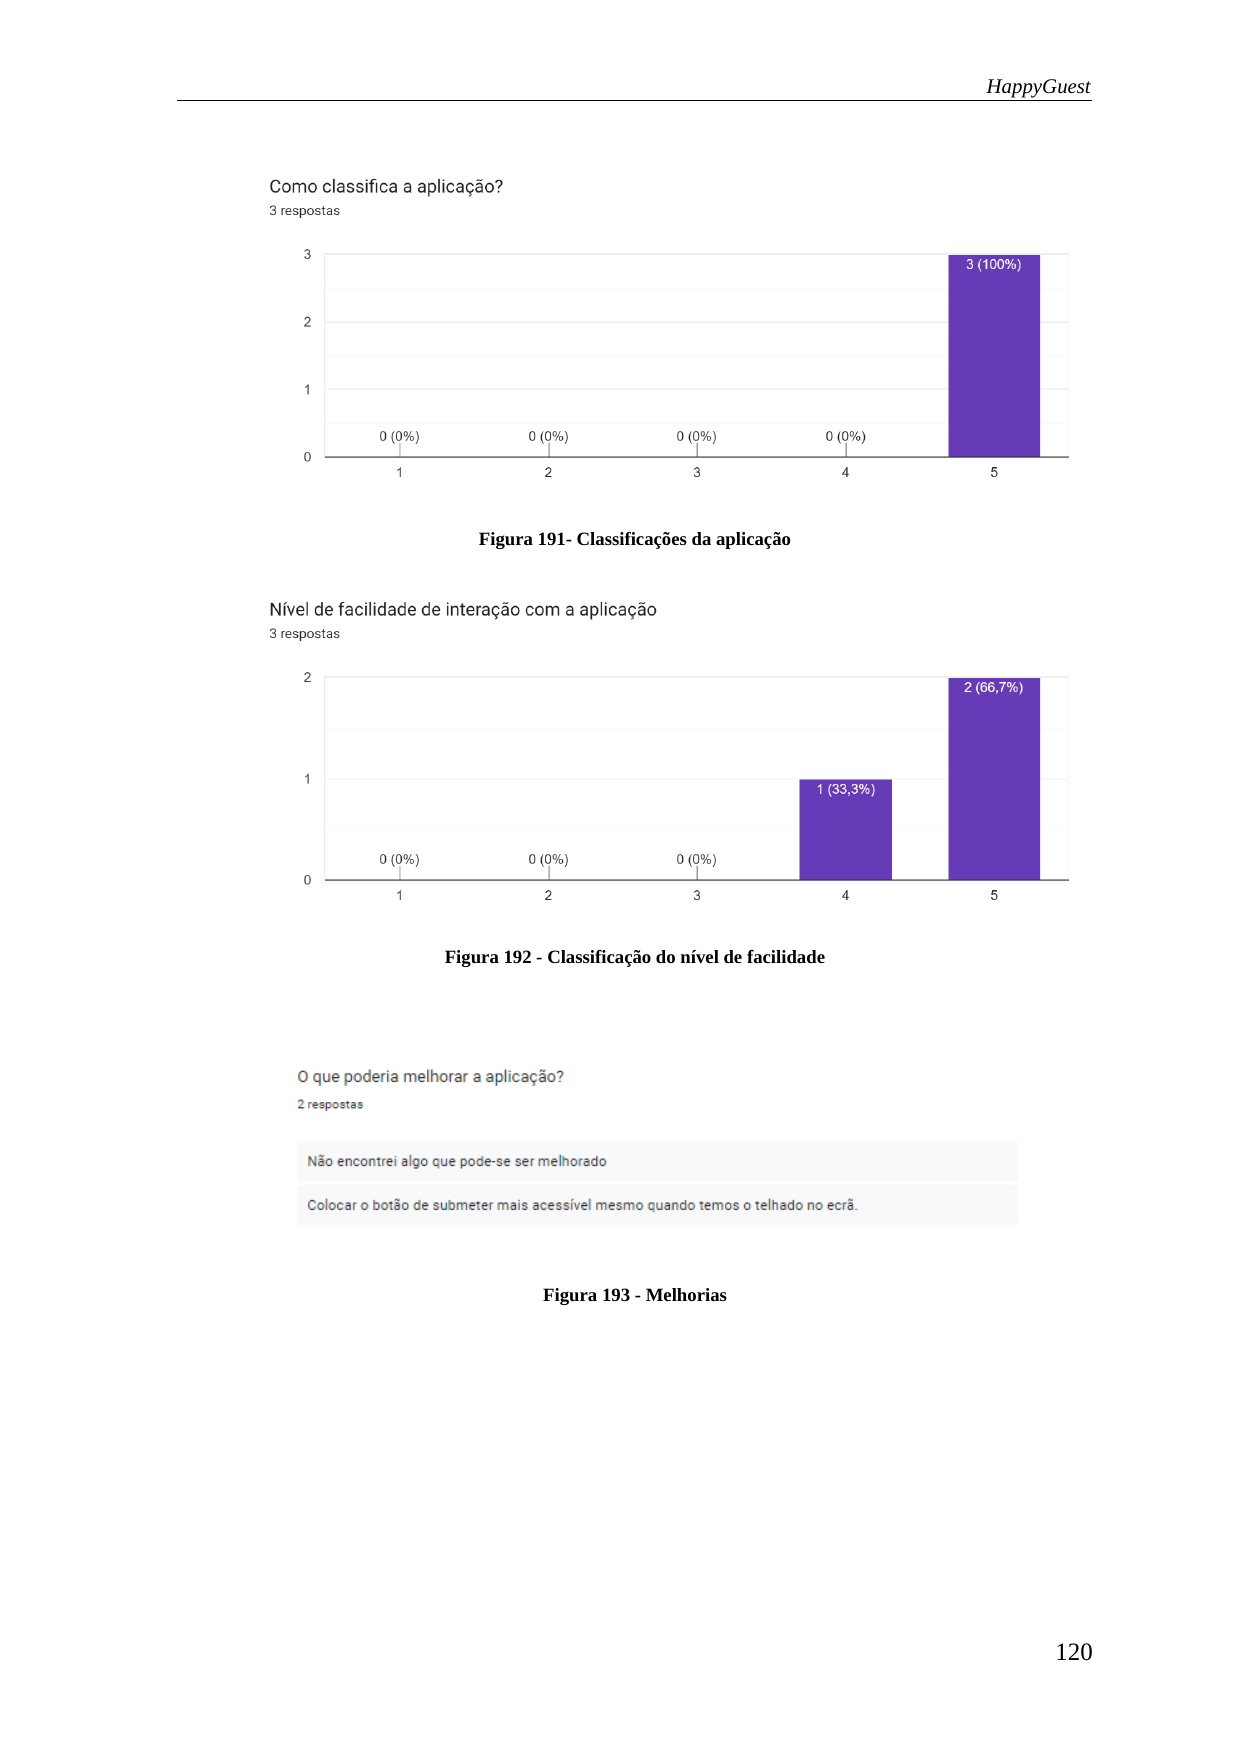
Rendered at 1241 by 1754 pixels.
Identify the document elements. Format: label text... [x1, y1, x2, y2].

picture [279, 1052, 1032, 1249]
text Figura 193 - Melhorias [177, 1284, 1092, 1306]
text Figura 191- Classificações da aplicação [177, 528, 1092, 549]
picture [242, 147, 1069, 493]
text Figura 192 - Classificação do nível de facilidade [177, 946, 1092, 967]
picture [242, 570, 1069, 911]
